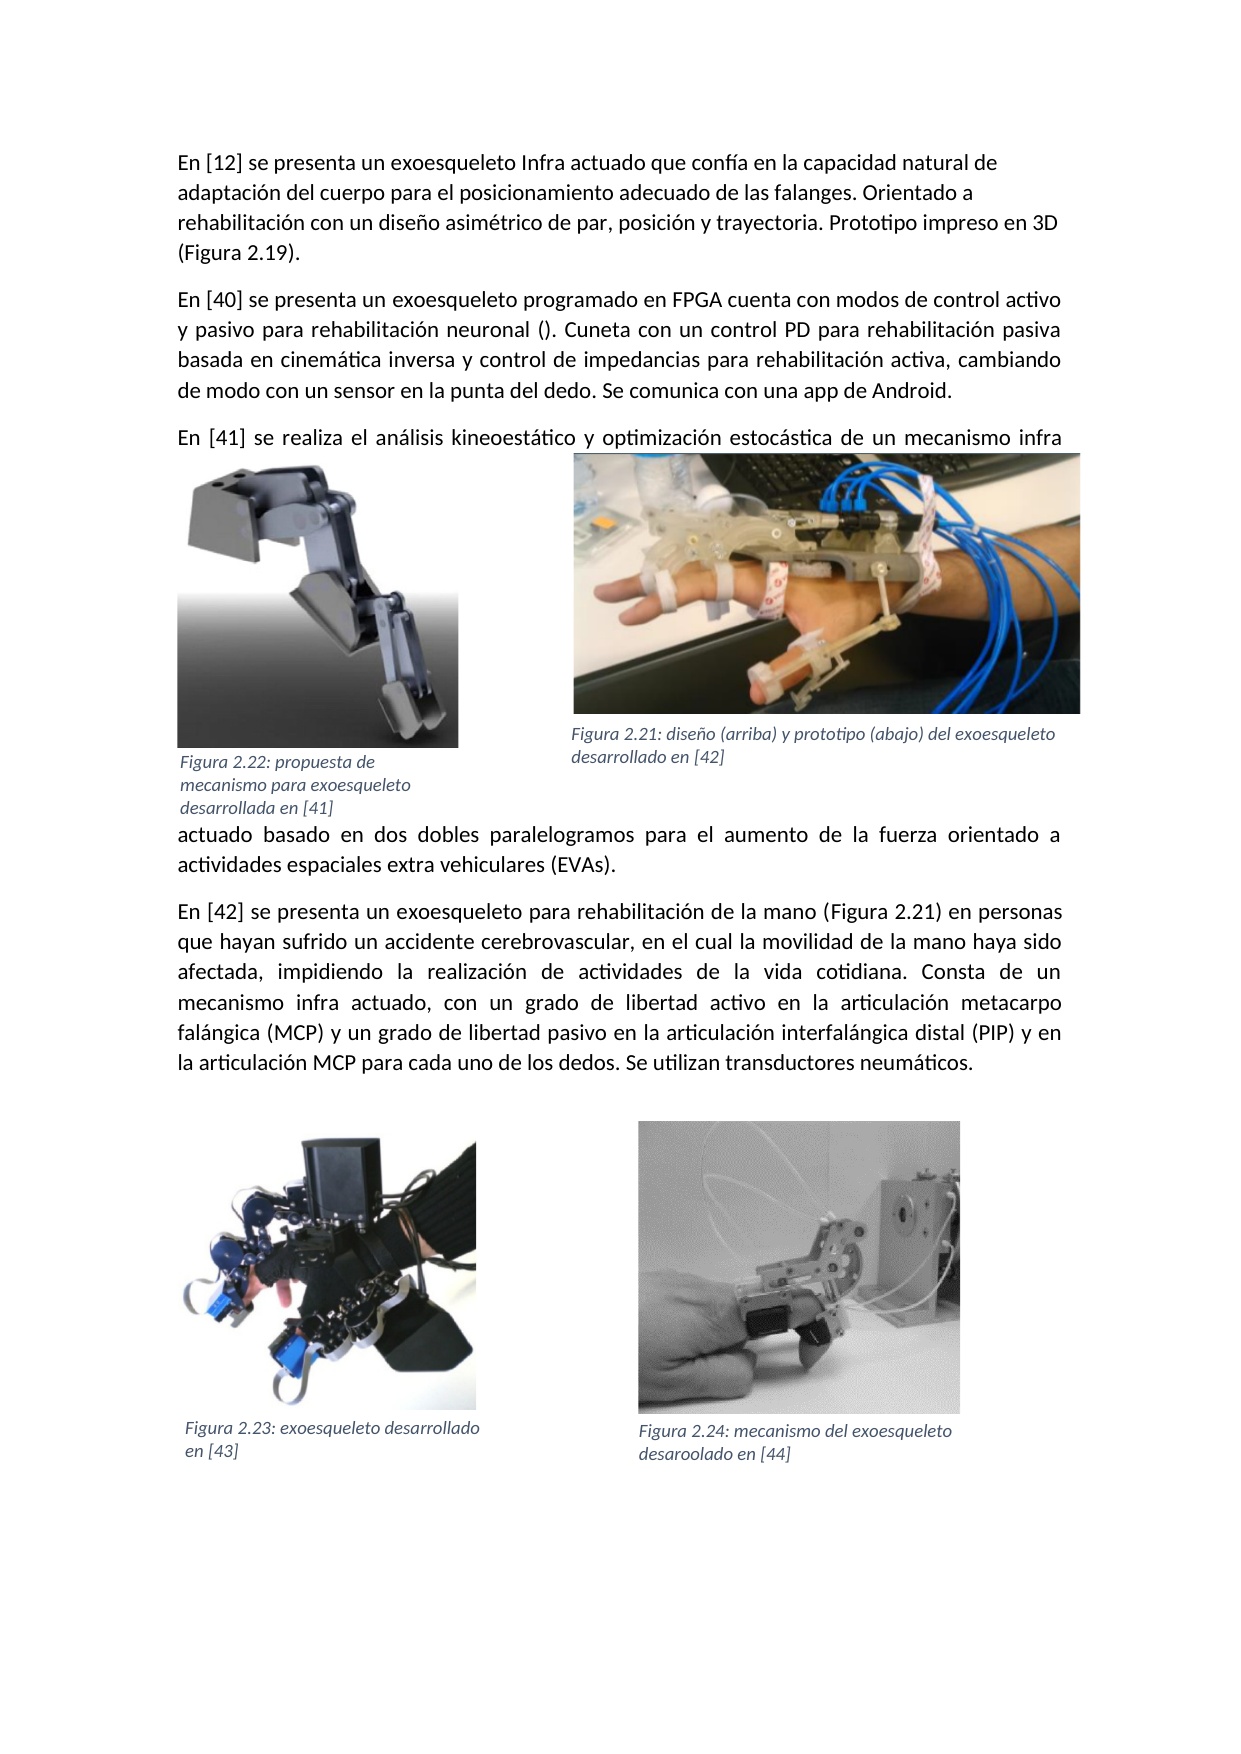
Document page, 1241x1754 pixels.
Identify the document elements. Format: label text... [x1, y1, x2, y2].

picture [638, 1121, 961, 1414]
text En se presenta un exoesqueleto para rehabilitación de la mano (Figura 2.22) en personas que hayan sufrido un accidente cerebrovascular, en el cual la movilidad de la mano haya sido afectada, impidiendo la realización de actividades de la vida cotidiana. Consta de un mecanismo infra actuado, con un grado de libertad activo en la articulación metacarpo falángica (MCP) y un grado de libertad pasivo en la articulación interfalángica distal (PIP) y en la articulación MCP para cada uno de los dedos. Se utilizan transductores neumáticos. [177, 897, 1063, 1076]
picture [177, 456, 459, 748]
text En se presenta un exoesqueleto Infra actuado que confía en la capacidad natural de adaptación del cuerpo para el posicionamiento adecuado de las falanges. Orientado a rehabilitación con un diseño asimétrico de par, posición y trayectoria. Prototipo impreso en 3D (Figura 2.19). [177, 148, 1063, 266]
picture [177, 1123, 477, 1410]
picture [573, 453, 1081, 714]
text En se presenta un exoesqueleto programado en FPGA cuenta con modos de control activo y pasivo para rehabilitación neuronal (). Cuneta con un control PD para rehabilitación pasiva basada en cinemática inversa y control de impedancias para rehabilitación activa, cambiando de modo con un sensor en la punta del dedo. Se comunica con una app de Android. [177, 285, 1063, 404]
